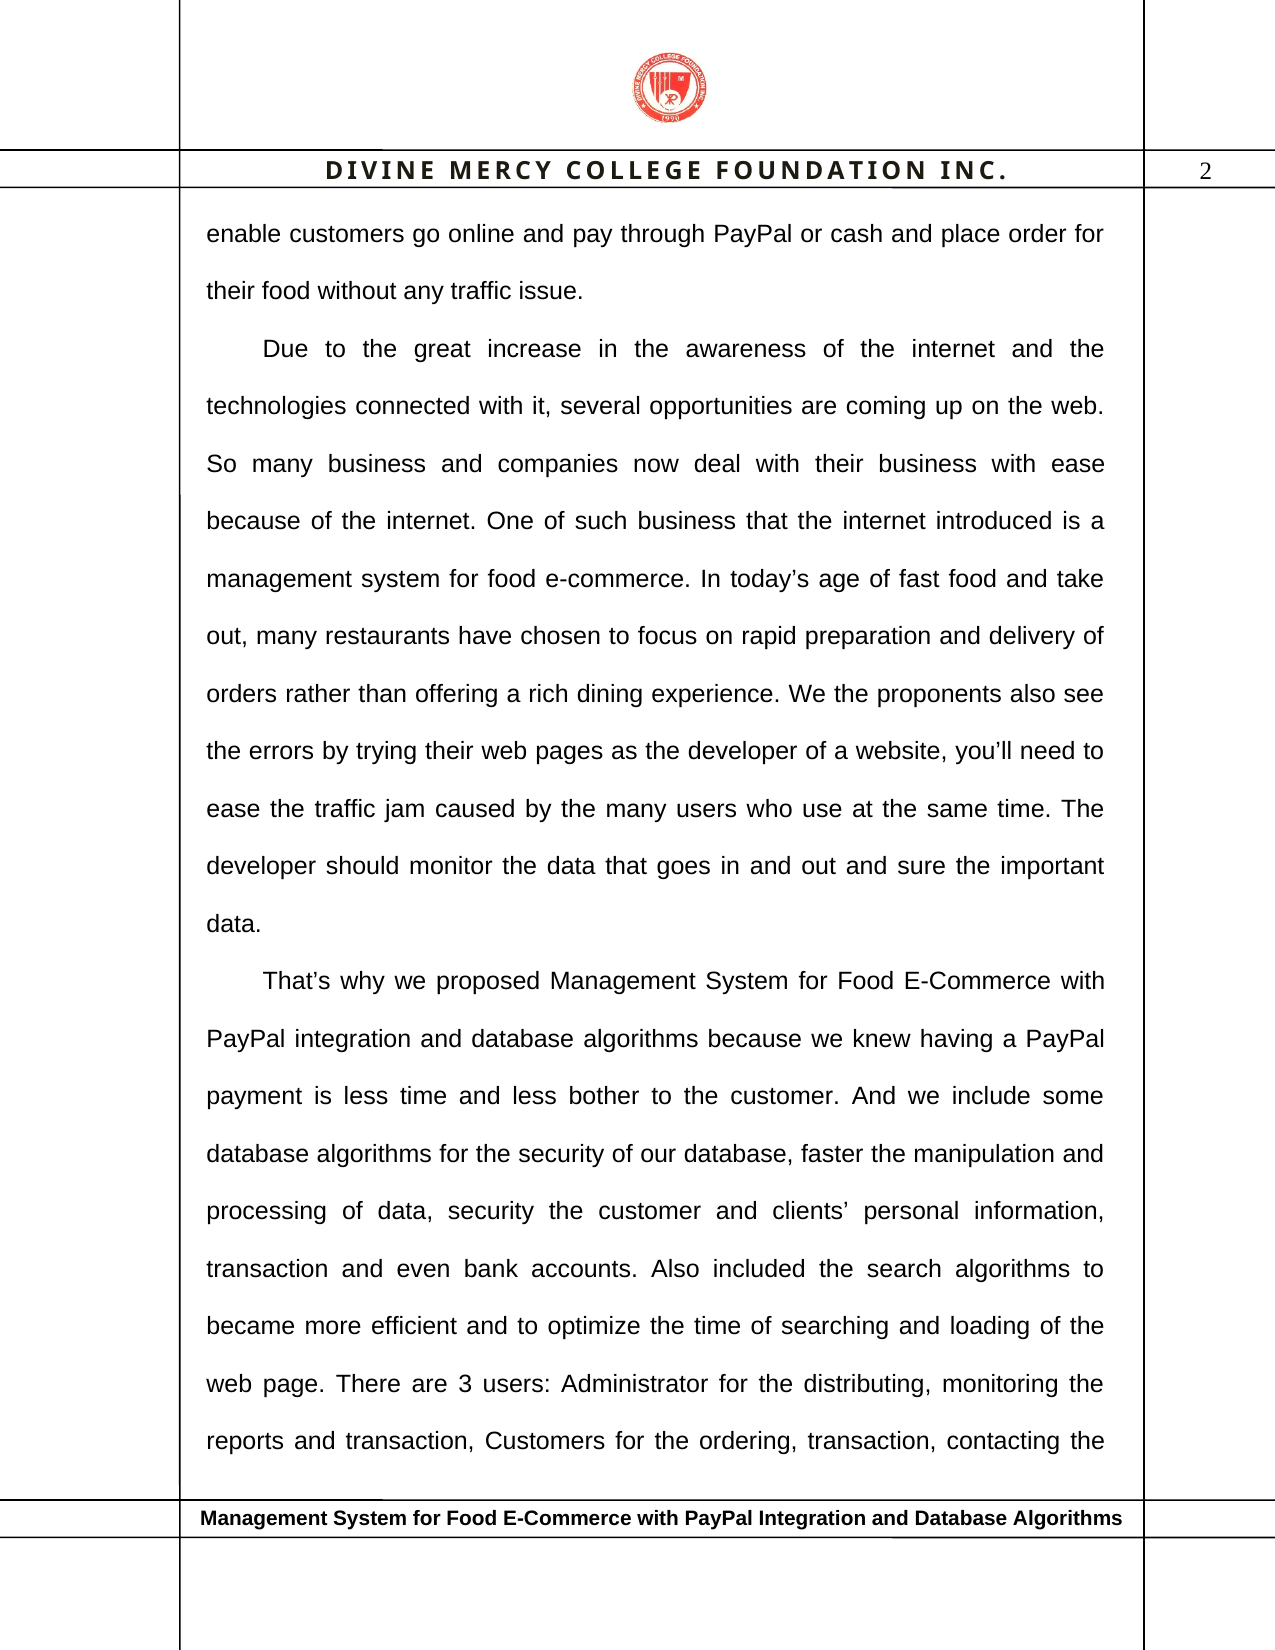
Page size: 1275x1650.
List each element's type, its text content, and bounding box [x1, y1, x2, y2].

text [206, 219, 1106, 305]
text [206, 966, 1106, 1455]
text Due to the great increase in the awareness of the internet and the technologies connected with it, several opportunities are coming up on the web. So many business and companies now deal with their business with ease because of the internet. One of such business that the internet introduced is a management system for food e-commerce. In today’s age of fast food and take out, many restaurants have chosen to focus on rapid preparation and delivery of orders rather than offering a rich dining experience. We the proponents also see the errors by trying their web pages as the developer of a website, you’ll need to ease the traffic jam caused by the many users who use at the same time. The developer should monitor the data that goes in and out and sure the important data. [206, 334, 1106, 937]
picture [632, 52, 709, 123]
